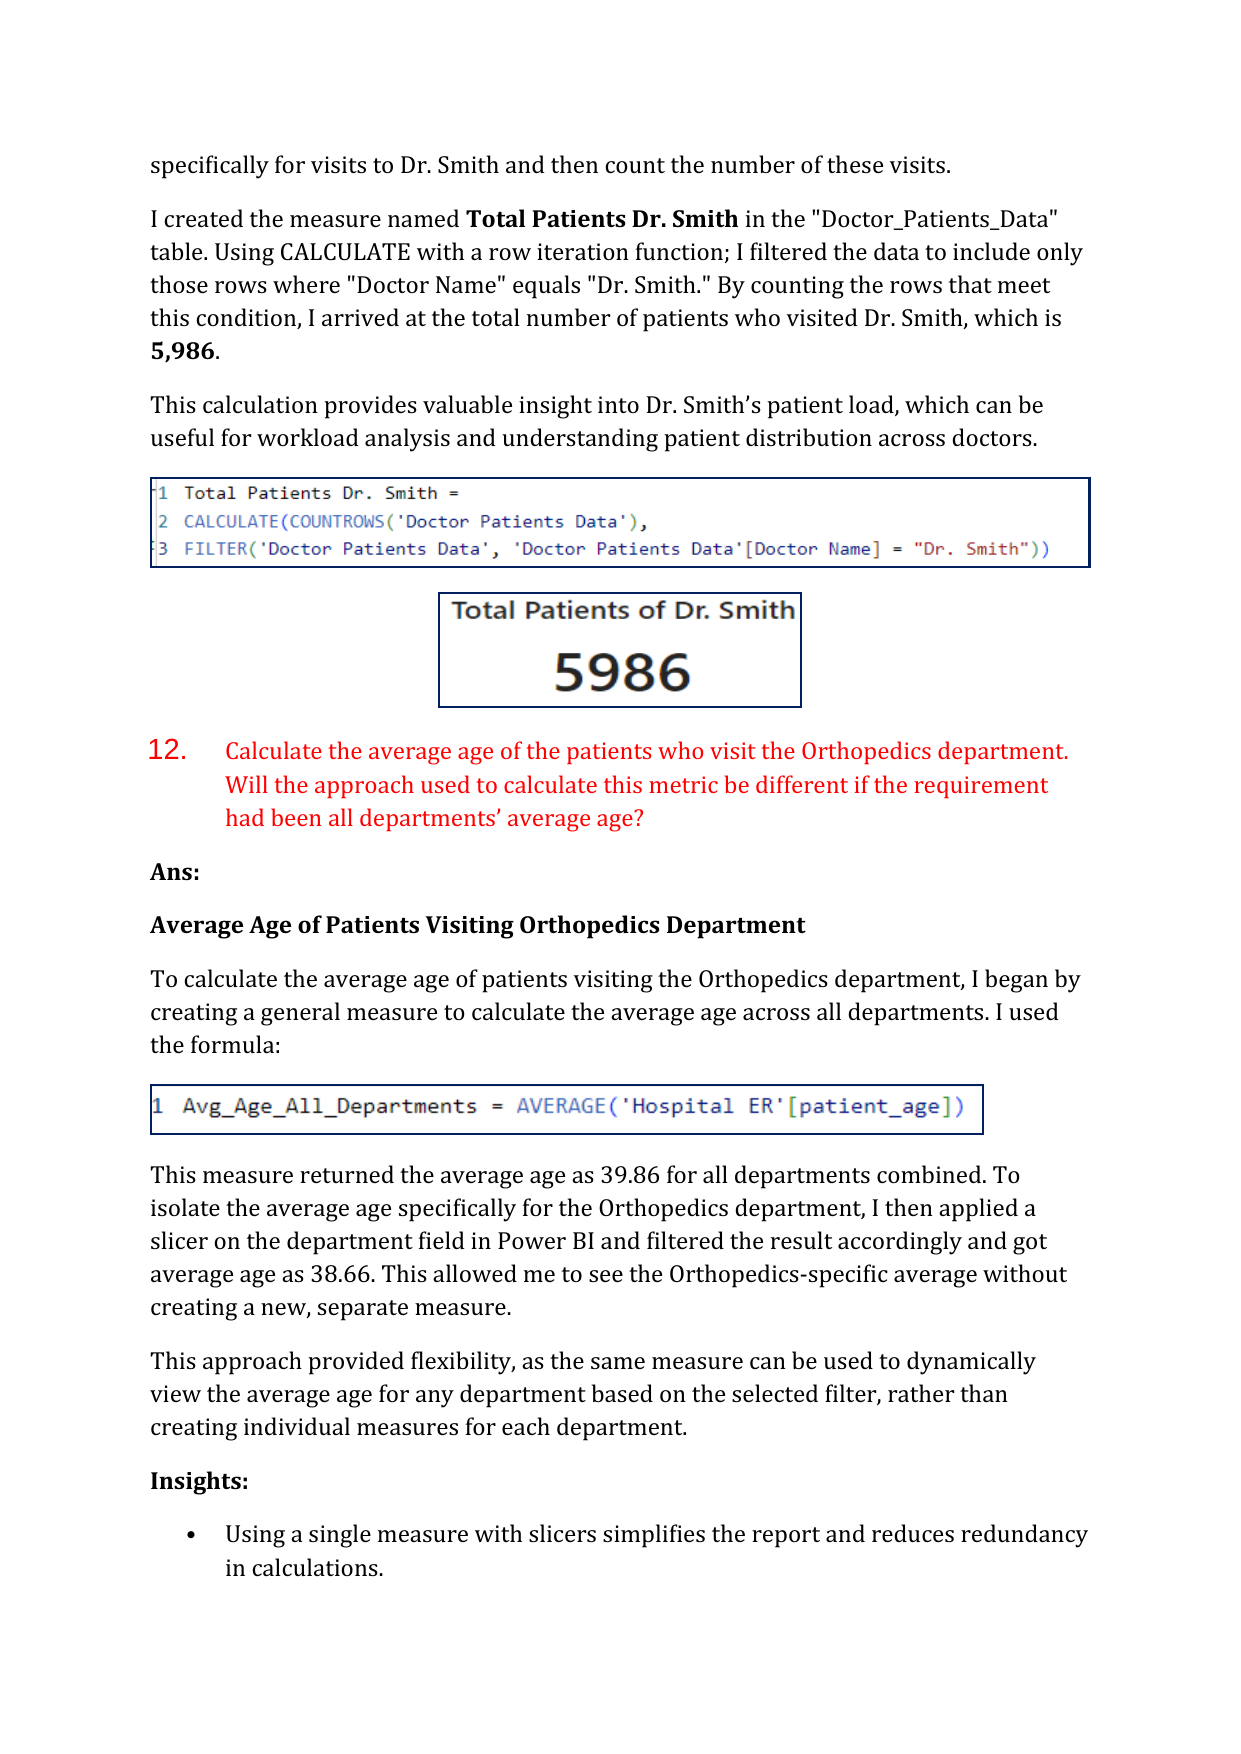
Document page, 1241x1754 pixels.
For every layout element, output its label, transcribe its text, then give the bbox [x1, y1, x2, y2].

picture [440, 594, 800, 706]
text This measure returned the average age as 39.86 for all departments combined. To isolate the average age specifically for the Orthopedics department, I then applied a slicer on the department field in Power BI and filtered the result accordingly and got average age as 38.66. This allowed me to see the Orthopedics-specific average without creating a new, separate measure. [150, 1159, 1090, 1321]
text This approach provided flexibility, as the same measure can be used to dynamically view the average age for any department based on the selected filter, rather than creating individual measures for each department. [150, 1345, 1090, 1441]
picture [152, 479, 1088, 566]
text This calculation provides valuable insight into Dr. Smith’s patient load, which can be useful for workload analysis and understanding patient distribution across doctors. [150, 390, 1090, 452]
text Average Age of Patients Visiting Orthopedics Department [150, 910, 1090, 939]
text Ans: [150, 856, 1090, 885]
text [150, 150, 1090, 179]
text Insights: [150, 1465, 1090, 1494]
list Using a single measure with slicers simplifies the report and reduces redundancy in calculations. [187, 1519, 1090, 1581]
picture [152, 1086, 982, 1133]
text I created the measure named Total Patients Dr. Smith in the "Doctor_Patients_Data" table. Using CALCULATE with a row iteration function; I filtered the data to include only those rows where "Doctor Name" equals "Dr. Smith." By counting the rows that meet this condition, I arrived at the total number of patients who visited Dr. Smith, which is 5,986. [150, 204, 1090, 365]
text To calculate the average age of patients visiting the Orthopedics department, I began by creating a general measure to calculate the average age across all departments. I used the formula: [150, 964, 1090, 1059]
list Calculate the average age of the patients who visit the Orthopedics department. Will the approach used to calculate this metric be different if the requirement had been all departments’ average age? [187, 732, 1090, 832]
